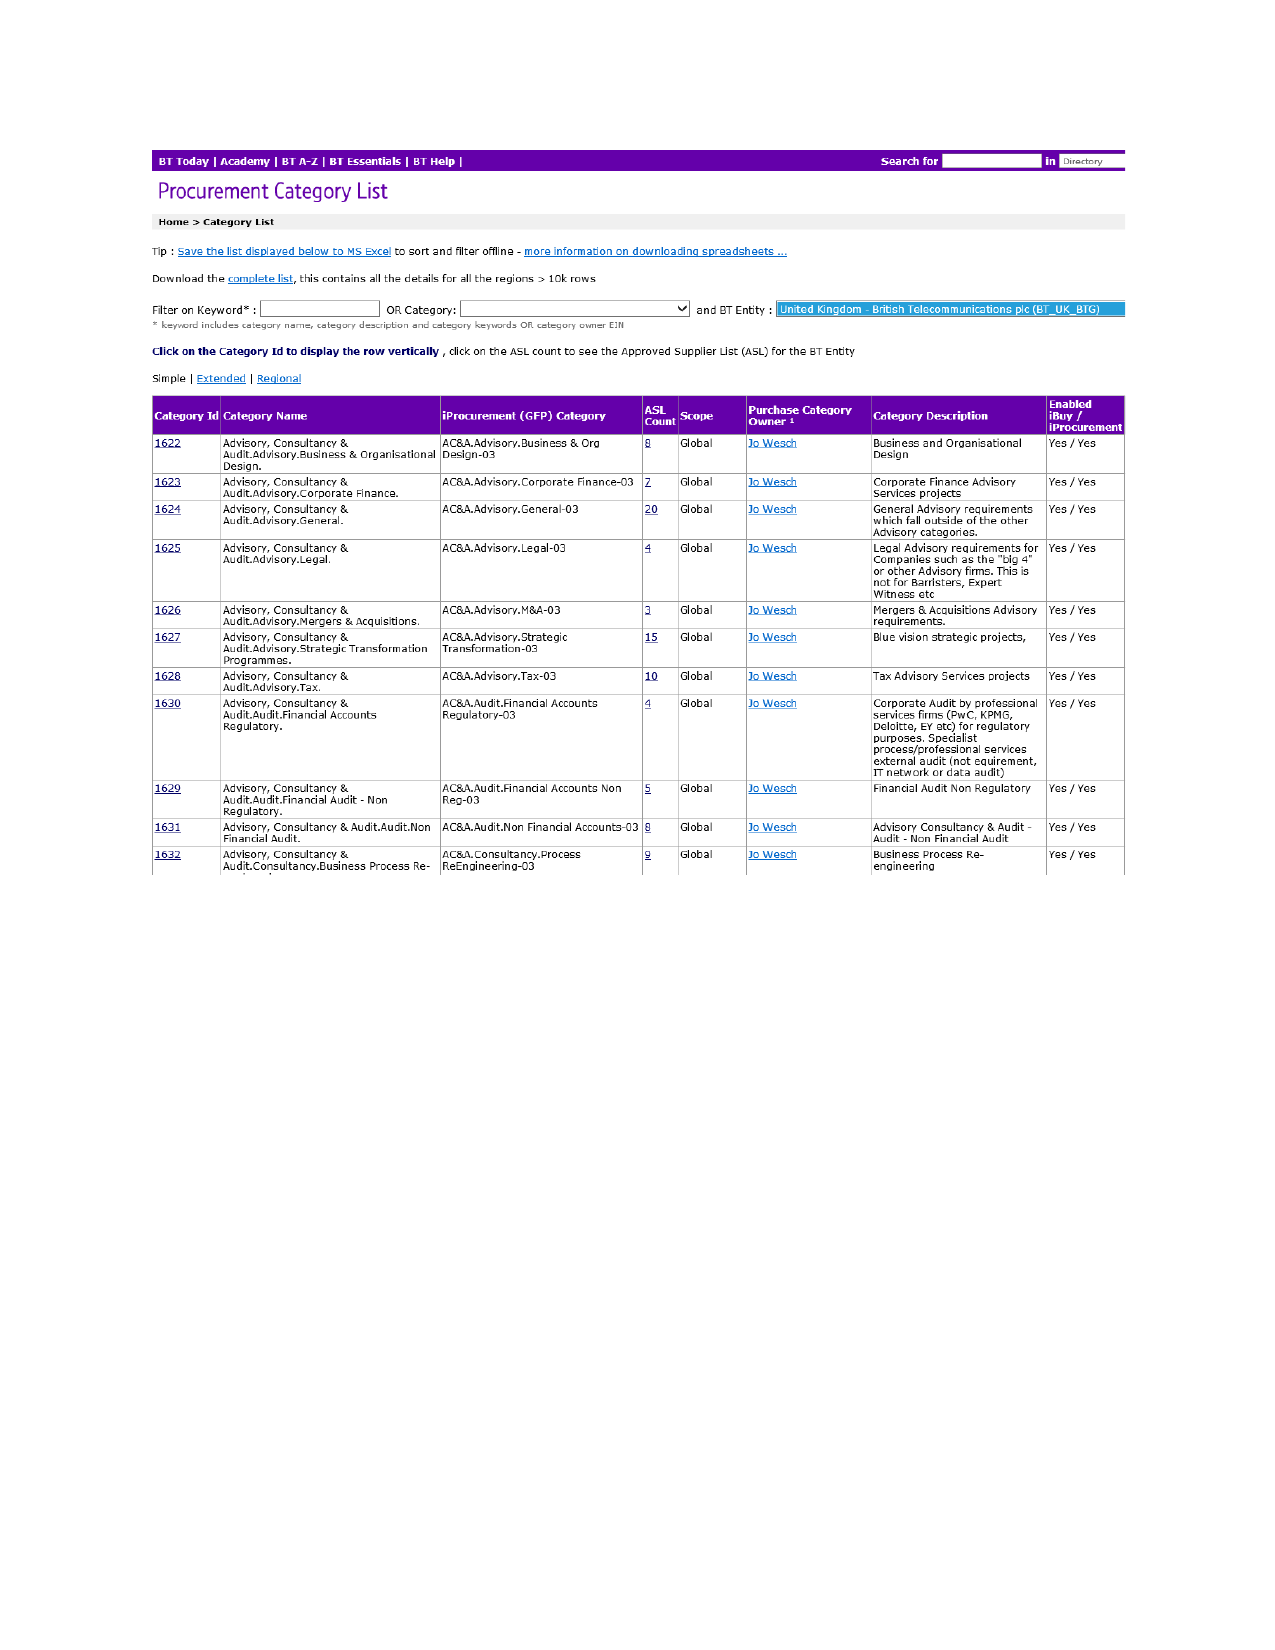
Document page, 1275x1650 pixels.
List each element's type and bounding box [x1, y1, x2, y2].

picture [150, 150, 1125, 875]
